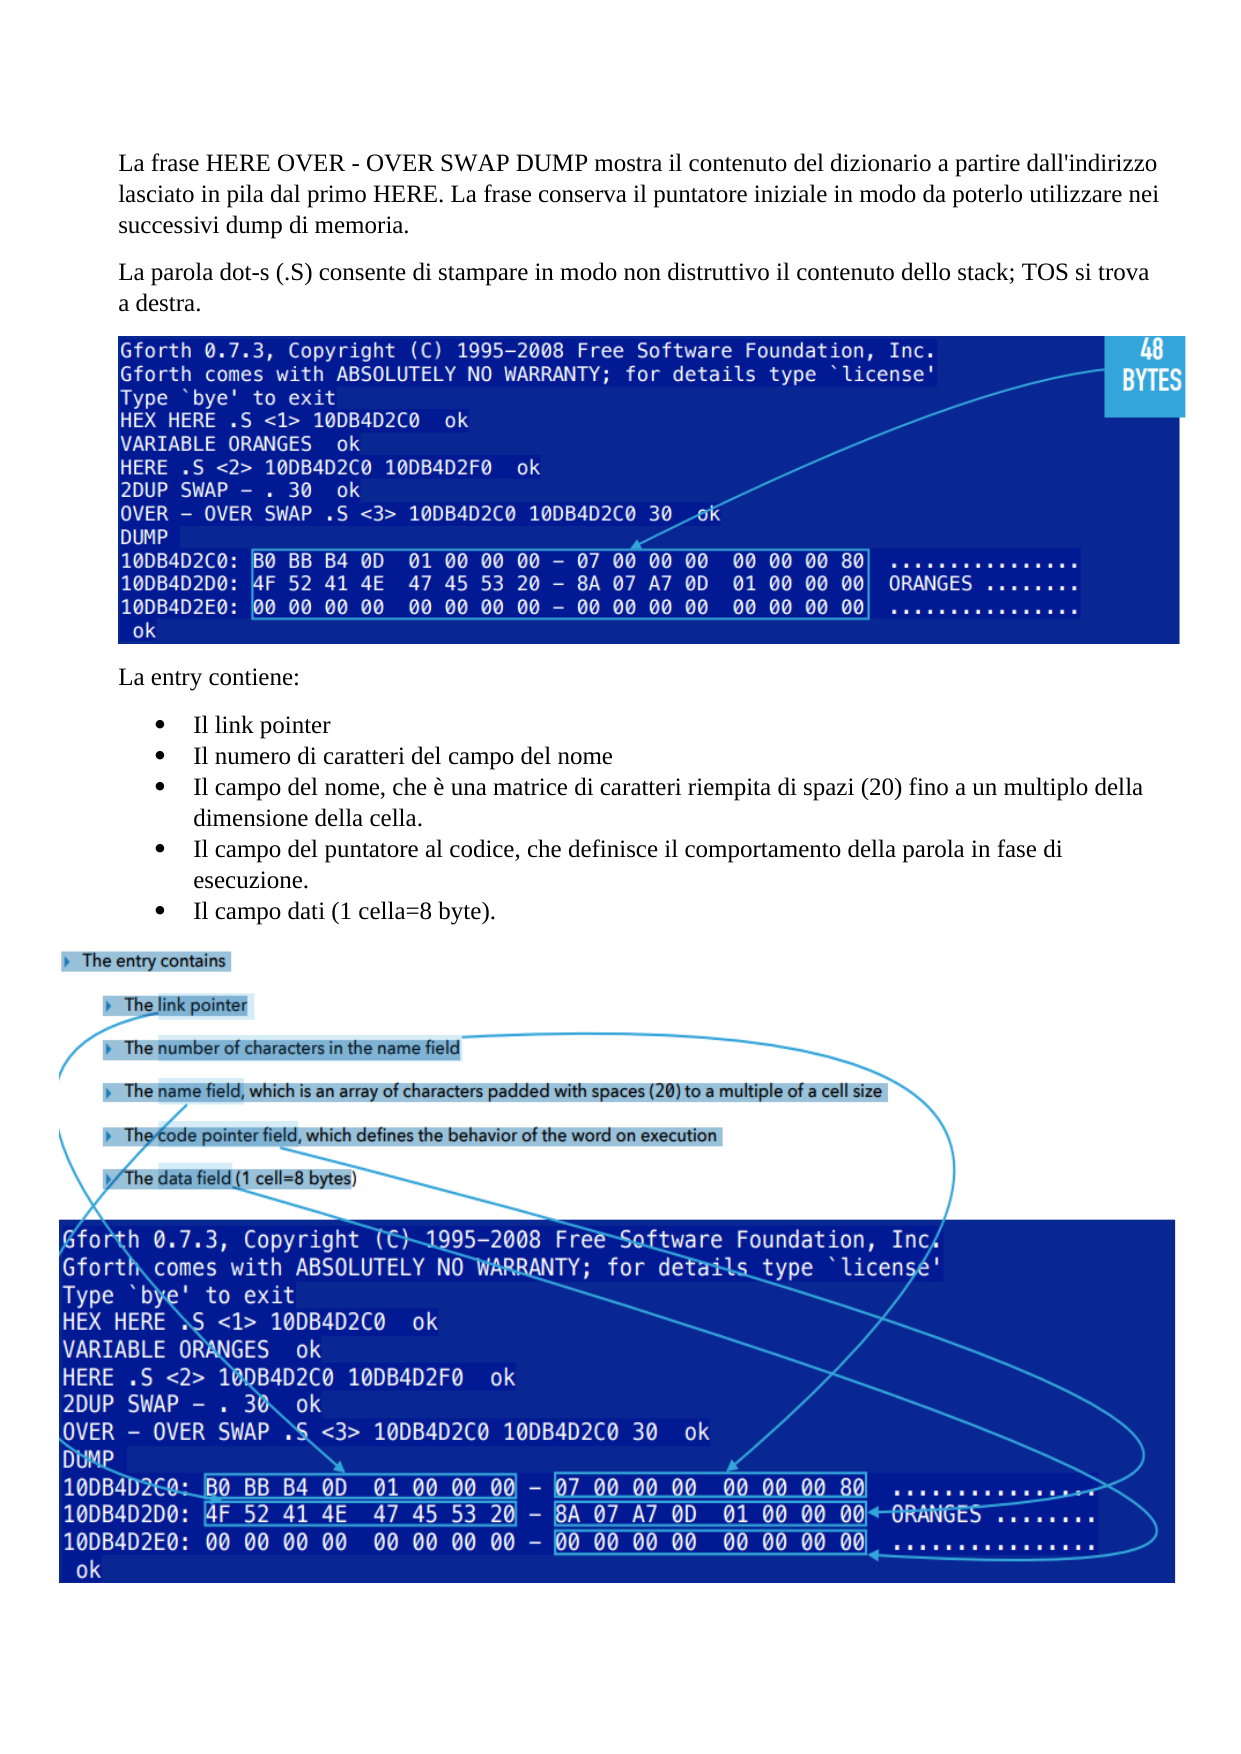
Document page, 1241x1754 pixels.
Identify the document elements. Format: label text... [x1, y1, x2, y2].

list Il campo dati (1 cella=8 byte). [156, 896, 1167, 925]
text La parola dot-s (.S) consente di stampare in modo non distruttivo il contenuto dello stack; TOS si trova a destra. [118, 257, 1167, 317]
list Il campo del nome, che è una matrice di caratteri riempita di spazi (20) fino a un multiplo della dimensione della cella. [156, 772, 1167, 832]
list Il link pointer [156, 710, 1167, 739]
list Il campo del puntatore al codice, che definisce il comportamento della parola in fase di esecuzione. [156, 834, 1167, 894]
text La entry contiene: [118, 662, 1167, 691]
list Il numero di caratteri del campo del nome [156, 741, 1167, 770]
picture [118, 336, 1186, 644]
text La frase HERE OVER - OVER SWAP DUMP mostra il contenuto del dizionario a partire dall'indirizzo lasciato in pila dal primo HERE. La frase conserva il puntatore iniziale in modo da poterlo utilizzare nei successivi dump di memoria. [118, 148, 1167, 238]
picture [59, 944, 1176, 1583]
